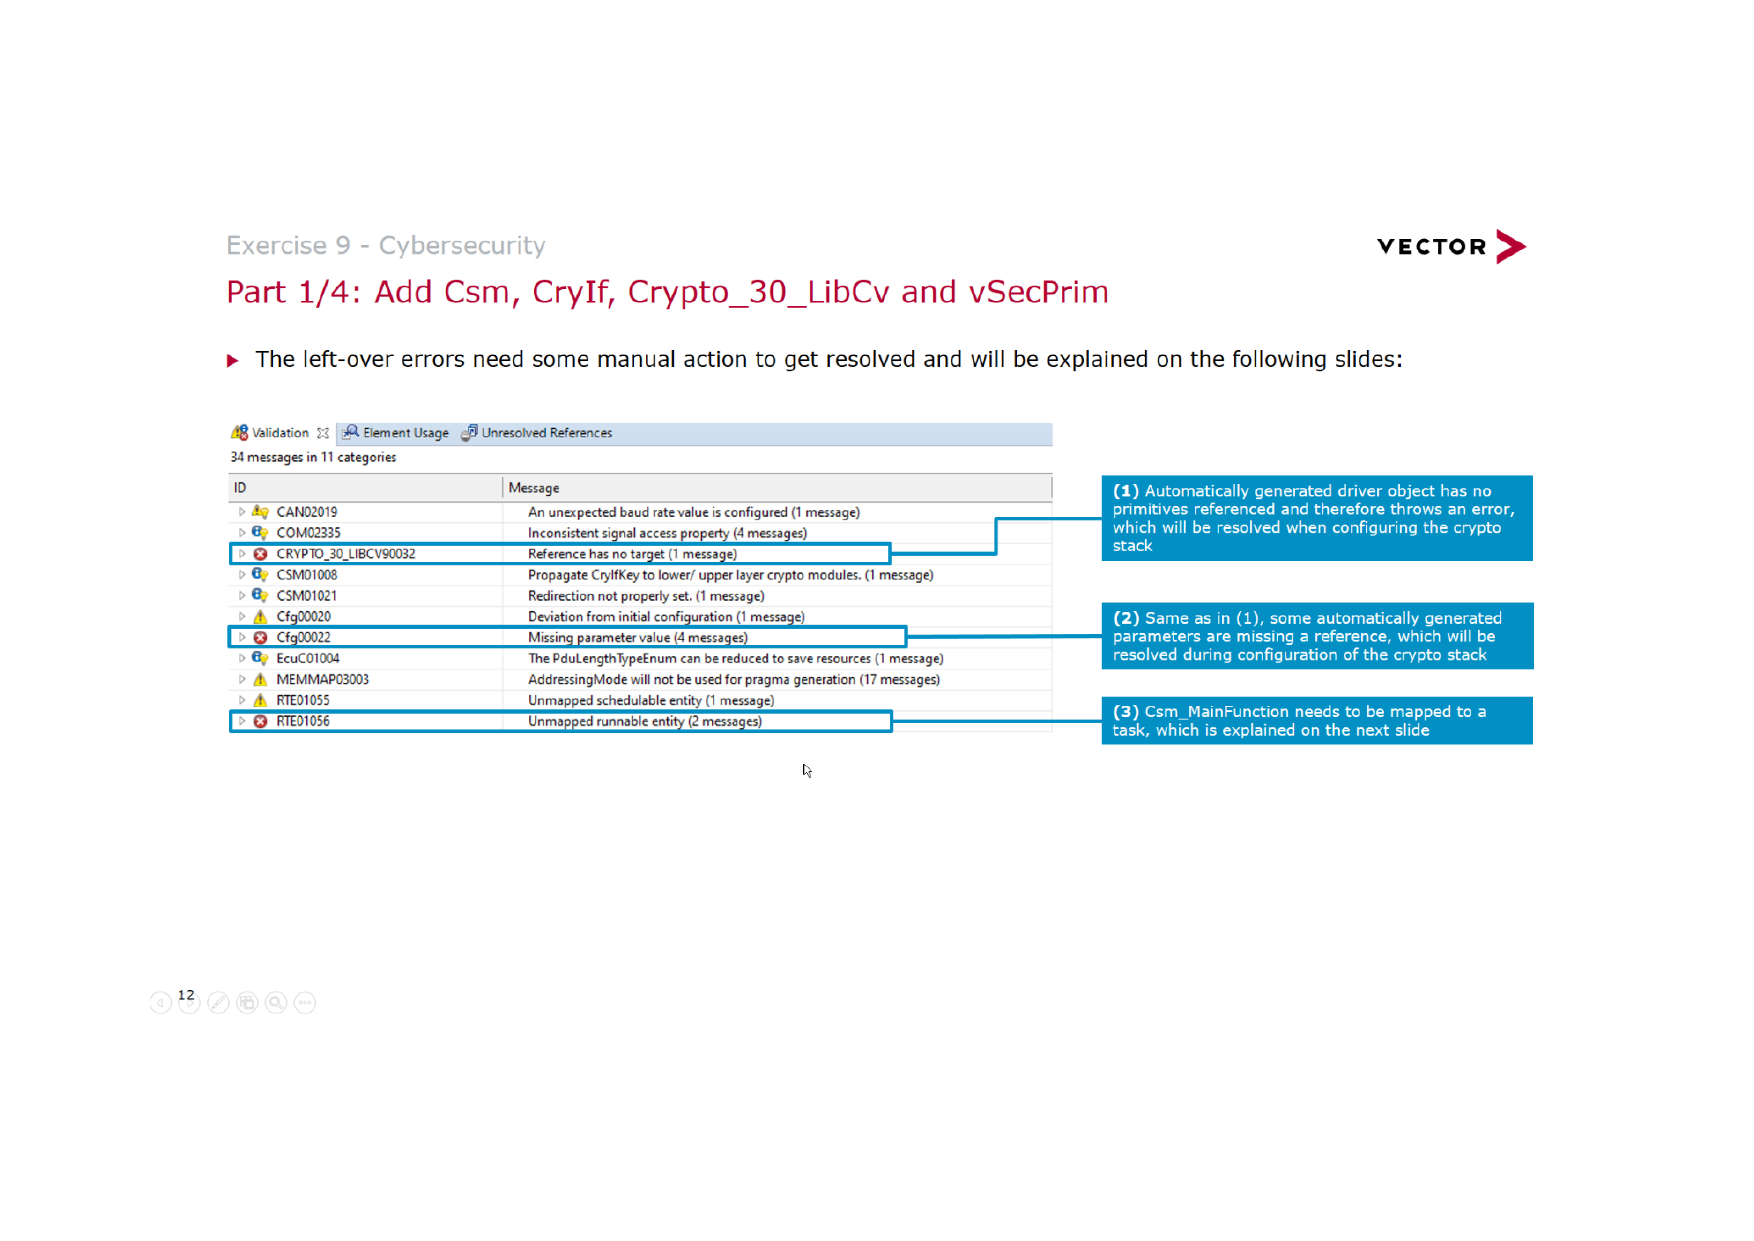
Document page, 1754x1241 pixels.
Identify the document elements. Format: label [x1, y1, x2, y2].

picture [150, 197, 1604, 1014]
